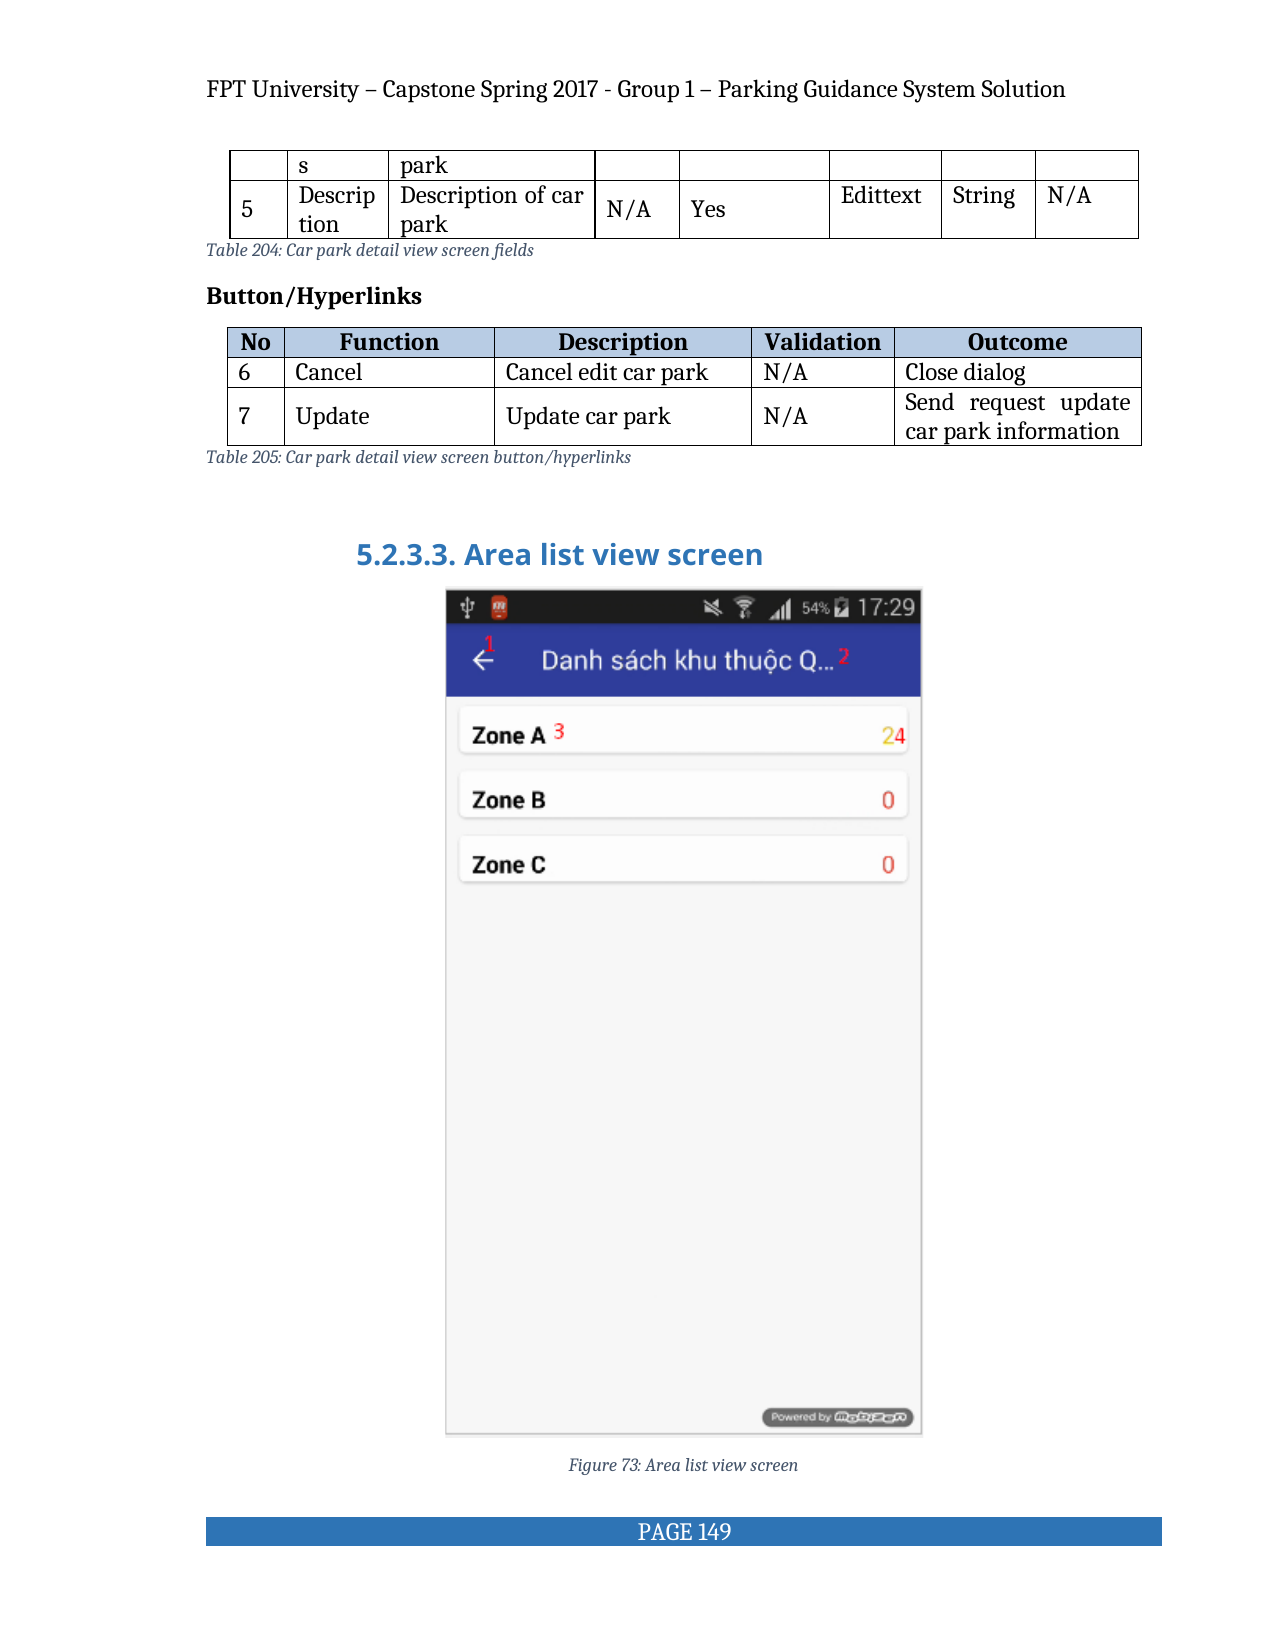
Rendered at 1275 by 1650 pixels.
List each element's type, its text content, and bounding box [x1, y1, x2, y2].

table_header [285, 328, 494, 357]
text Button/Hyperlinks [206, 282, 1162, 311]
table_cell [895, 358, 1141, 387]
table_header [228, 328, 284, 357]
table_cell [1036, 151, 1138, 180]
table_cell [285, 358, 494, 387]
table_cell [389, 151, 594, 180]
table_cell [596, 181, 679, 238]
picture [445, 586, 924, 1438]
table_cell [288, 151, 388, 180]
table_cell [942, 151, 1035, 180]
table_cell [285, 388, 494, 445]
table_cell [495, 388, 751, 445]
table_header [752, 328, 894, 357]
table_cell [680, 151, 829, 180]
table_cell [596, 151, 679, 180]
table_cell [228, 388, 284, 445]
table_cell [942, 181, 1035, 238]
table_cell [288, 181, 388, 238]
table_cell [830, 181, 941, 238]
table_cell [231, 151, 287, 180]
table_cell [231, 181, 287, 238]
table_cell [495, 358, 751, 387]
subtitle Area list view screen [206, 534, 1162, 574]
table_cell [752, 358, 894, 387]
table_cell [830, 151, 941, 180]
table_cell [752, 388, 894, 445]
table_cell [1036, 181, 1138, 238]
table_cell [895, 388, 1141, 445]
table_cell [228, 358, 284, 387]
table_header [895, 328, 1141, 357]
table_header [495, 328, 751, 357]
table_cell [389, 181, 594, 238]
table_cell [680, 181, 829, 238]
